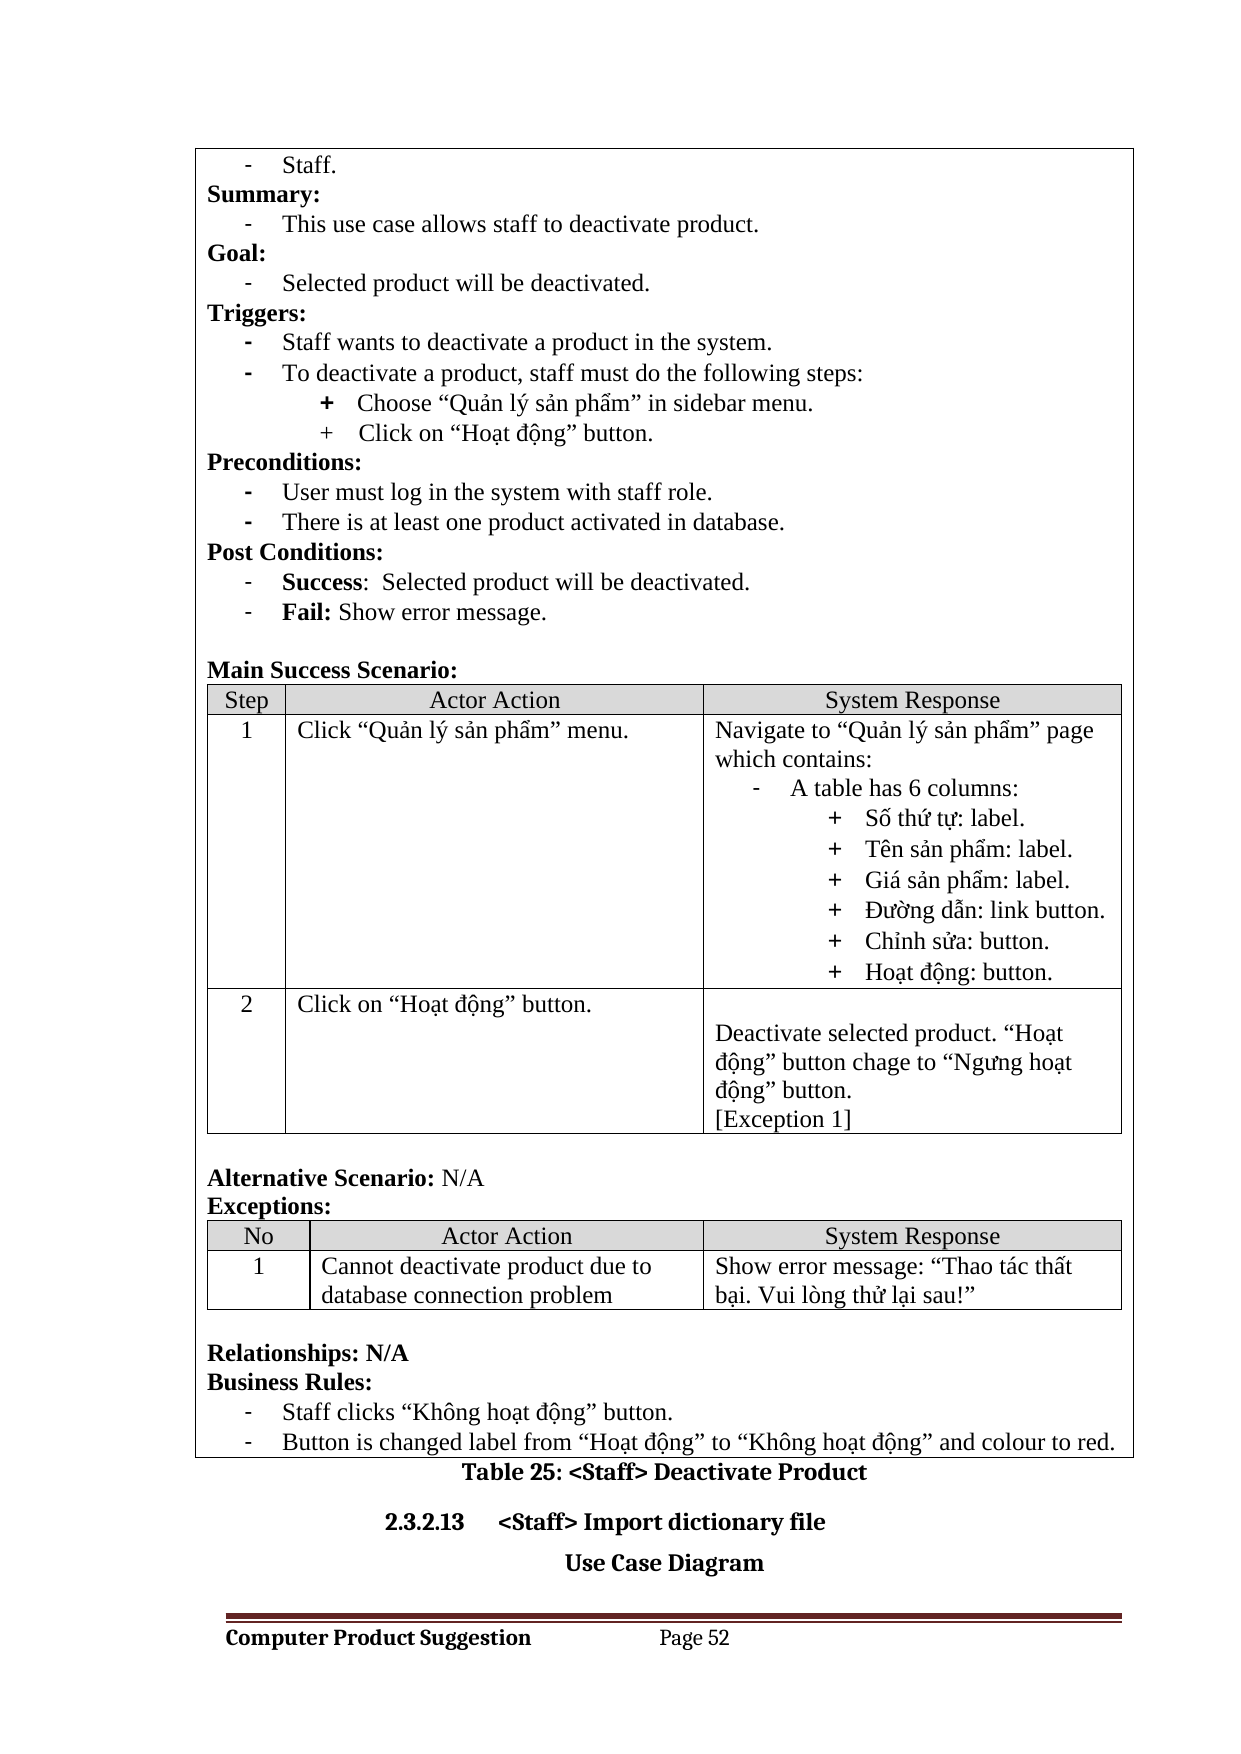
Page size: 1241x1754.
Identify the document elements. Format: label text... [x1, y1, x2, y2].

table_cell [196, 149, 1133, 1457]
subtitle <Staff> Import dictionary file [385, 1507, 1122, 1536]
subtitle Use Case Diagram [207, 1549, 1122, 1577]
